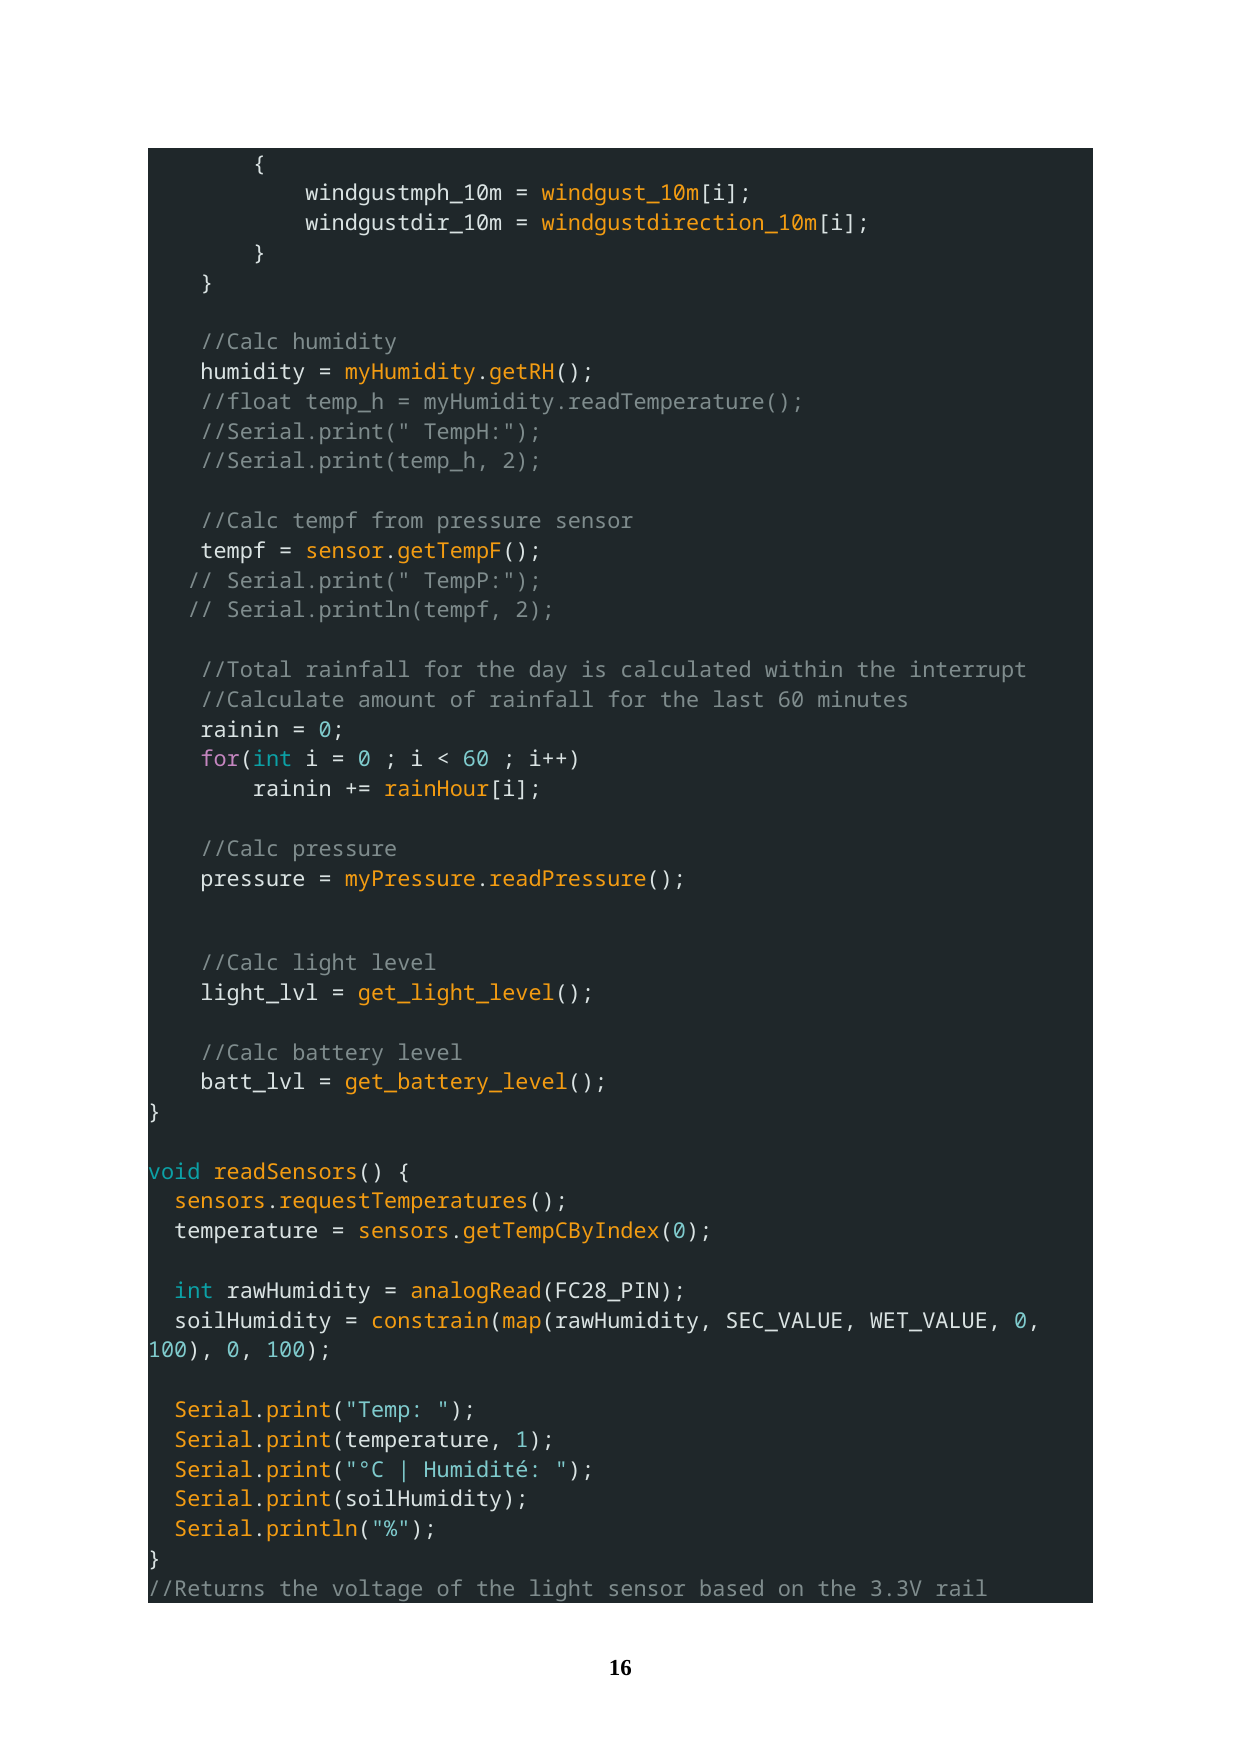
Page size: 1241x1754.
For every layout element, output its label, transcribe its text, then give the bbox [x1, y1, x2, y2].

text //Serial.print(temp_h, 2); [148, 446, 1093, 475]
text batt_lvl = get_battery_level(); [148, 1066, 1093, 1096]
text //Returns the voltage of the light sensor based on the 3.3V rail [148, 1573, 1093, 1603]
text int rawHumidity = analogRead(FC28_PIN); [148, 1275, 1093, 1305]
text //Calc battery level [148, 1037, 1093, 1066]
text Serial.print(temperature, 1); [148, 1424, 1093, 1454]
text Serial.print("°C | Humidité: "); [148, 1454, 1093, 1483]
text sensors.requestTemperatures(); [148, 1186, 1093, 1215]
text //float temp_h = myHumidity.readTemperature(); [148, 386, 1093, 416]
text pressure = myPressure.readPressure(); [148, 863, 1093, 892]
text Serial.print("Temp: "); [148, 1394, 1093, 1424]
text //Calc light level [148, 947, 1093, 977]
text humidity = myHumidity.getRH(); [148, 356, 1093, 386]
text //Calc tempf from pressure sensor [148, 505, 1093, 535]
text tempf = sensor.getTempF(); [148, 535, 1093, 565]
text light_lvl = get_light_level(); [148, 977, 1093, 1007]
text Serial.println("%"); [148, 1513, 1093, 1543]
text soilHumidity = constrain(map(rawHumidity, SEC_VALUE, WET_VALUE, 0, 100), 0, 100); [148, 1305, 1093, 1364]
text // Serial.print(" TempP:"); [148, 565, 1093, 594]
text //Calc humidity [148, 326, 1093, 356]
text for(int i = 0 ; i < 60 ; i++) [148, 743, 1093, 773]
text //Calc pressure [148, 833, 1093, 863]
text //Calculate amount of rainfall for the last 60 minutes [148, 684, 1093, 714]
text } [148, 237, 1093, 267]
text // Serial.println(tempf, 2); [148, 594, 1093, 624]
text } [148, 1543, 1093, 1573]
text rainin = 0; [148, 714, 1093, 743]
text temperature = sensors.getTempCByIndex(0); [148, 1215, 1093, 1245]
text } [148, 267, 1093, 297]
text //Serial.print(" TempH:"); [148, 416, 1093, 446]
text rainin += rainHour[i]; [148, 773, 1093, 803]
text } [148, 1096, 1093, 1126]
text windgustdir_10m = windgustdirection_10m[i]; [148, 207, 1093, 237]
text windgustmph_10m = windgust_10m[i]; [148, 177, 1093, 207]
text Serial.print(soilHumidity); [148, 1483, 1093, 1513]
text //Total rainfall for the day is calculated within the interrupt [148, 654, 1093, 684]
text { [148, 148, 1093, 177]
text void readSensors() { [148, 1156, 1093, 1186]
